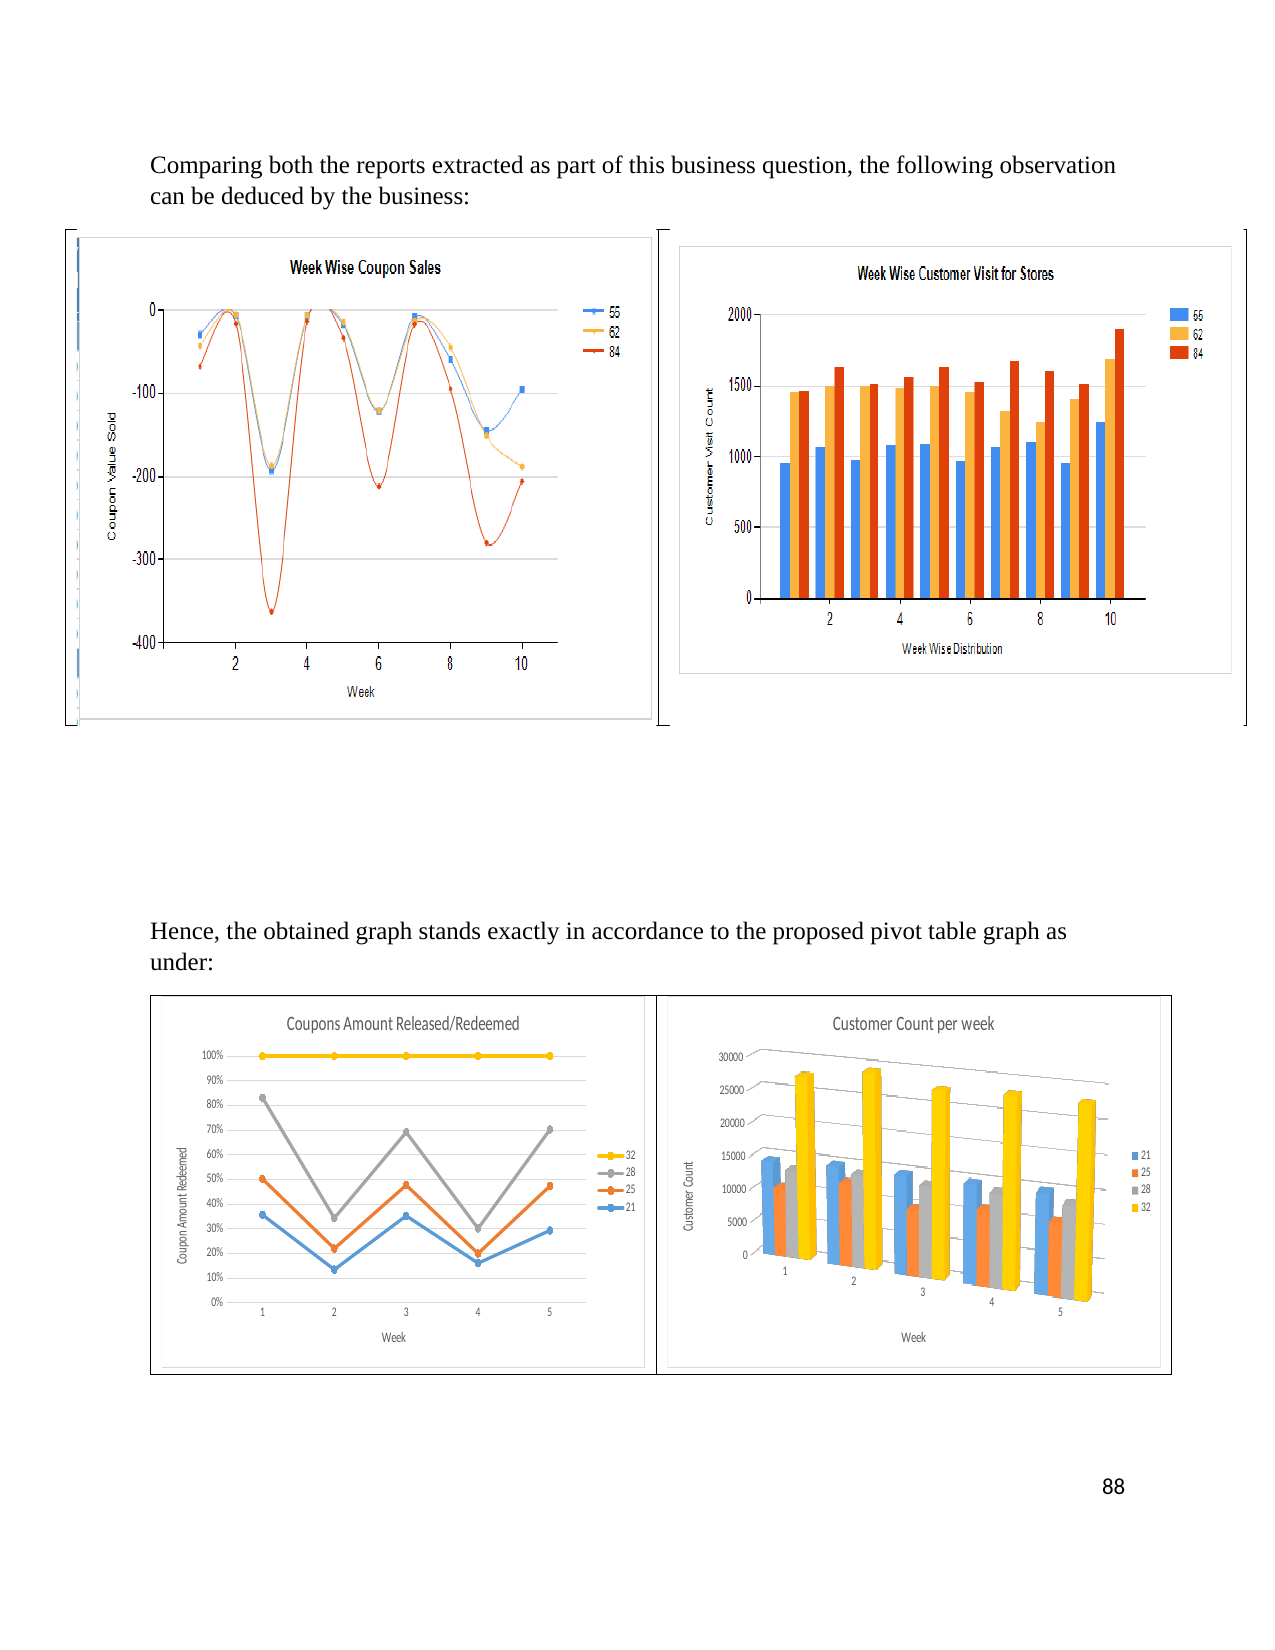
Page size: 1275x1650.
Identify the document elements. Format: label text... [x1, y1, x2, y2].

text Comparing both the reports extracted as part of this business question, the following observation can be deduced by the business: [150, 150, 1125, 210]
table_header [66, 230, 76, 725]
picture [76, 229, 657, 726]
picture [669, 229, 1244, 726]
table_header [657, 996, 1171, 1373]
text Hence, the obtained graph stands exactly in accordance to the proposed pivot table graph as under: [150, 916, 1125, 976]
table_header [151, 996, 656, 1373]
table_header [659, 230, 669, 725]
